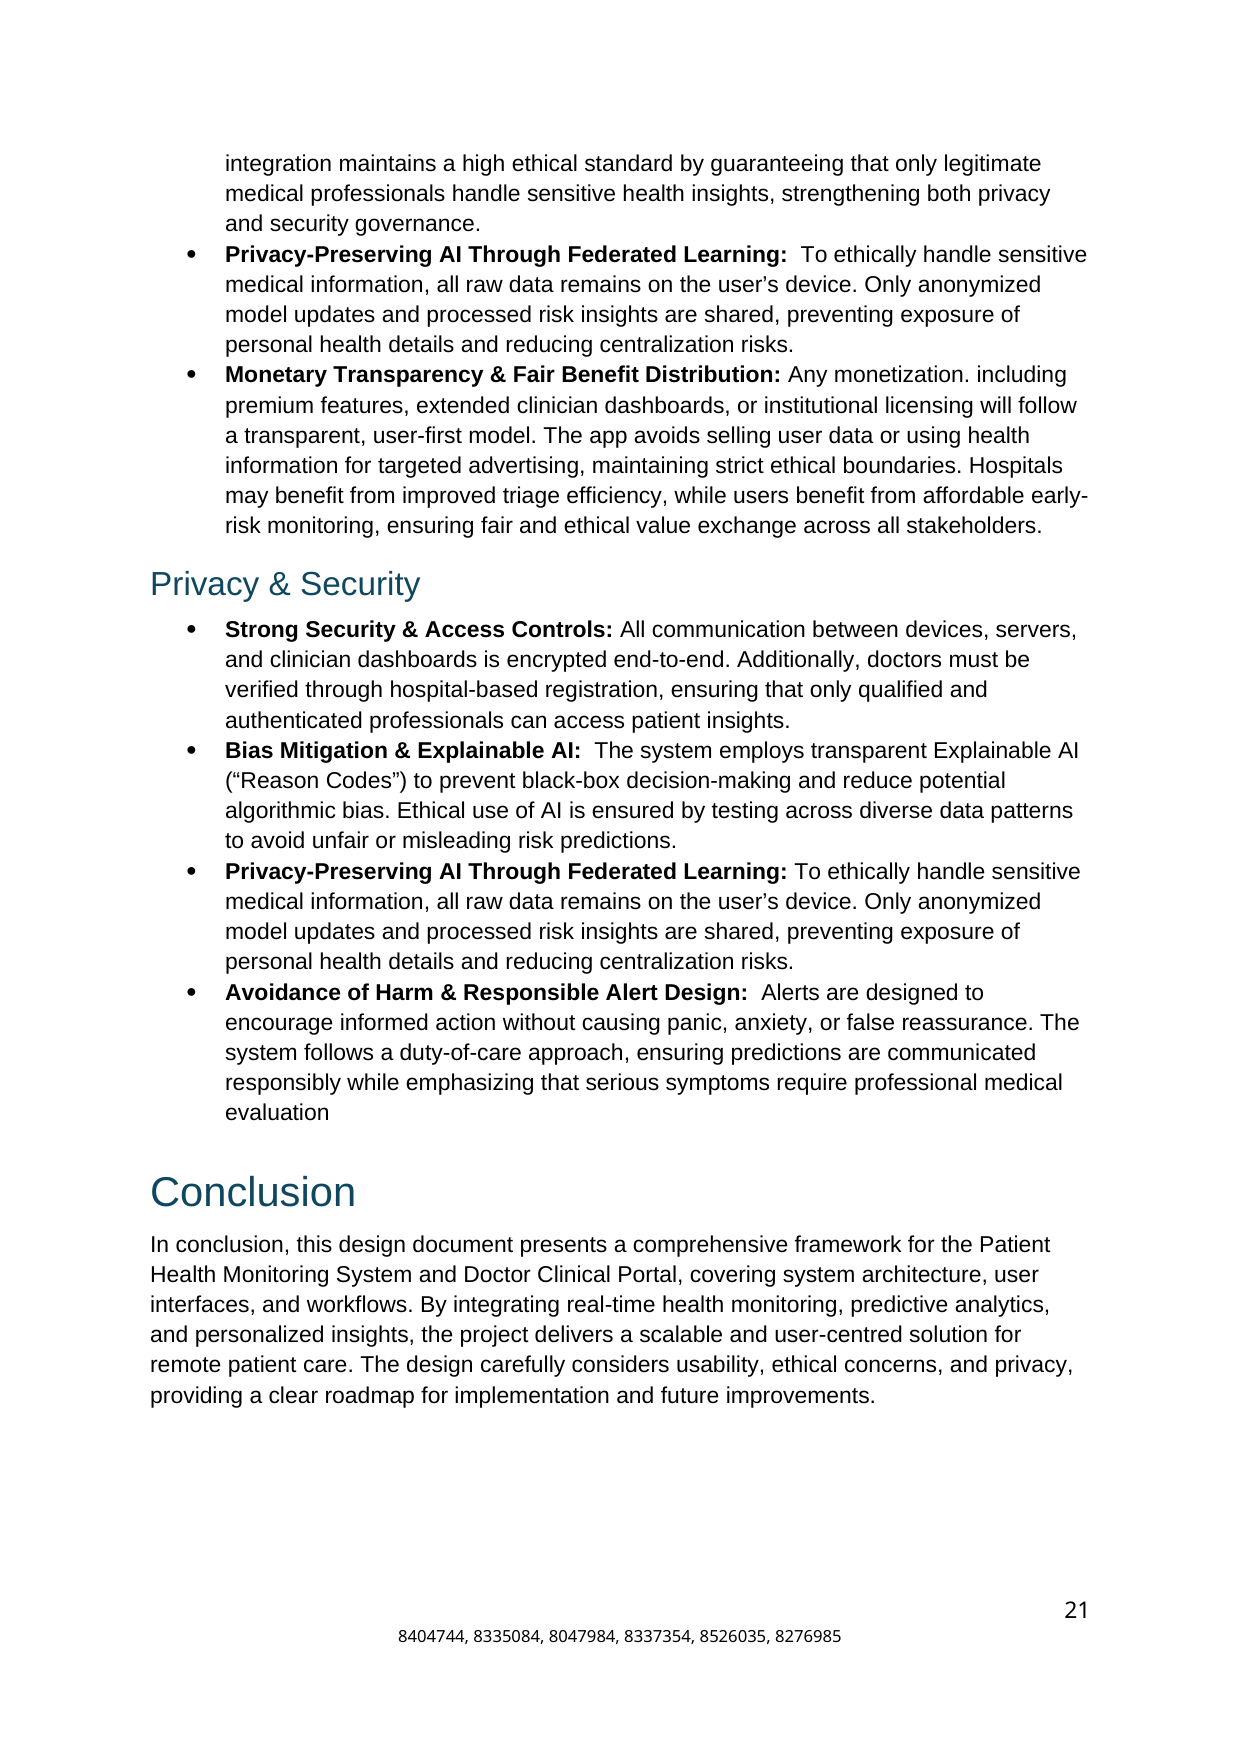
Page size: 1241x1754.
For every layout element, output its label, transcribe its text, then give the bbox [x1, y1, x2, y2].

subtitle Conclusion [150, 1167, 1090, 1215]
list Monetary Transparency & Fair Benefit Distribution: Any monetization. including premium features, extended clinician dashboards, or institutional licensing will follow a transparent, user-first model. The app avoids selling user data or using health information for targeted advertising, maintaining strict ethical boundaries. Hospitals may benefit from improved triage efficiency, while users benefit from affordable early-risk monitoring, ensuring fair and ethical value exchange across all stakeholders. [187, 361, 1090, 539]
list Avoidance of Harm & Responsible Alert Design: Alerts are designed to encourage informed action without causing panic, anxiety, or false reassurance. The system follows a duty-of-care approach, ensuring predictions are communicated responsibly while emphasizing that serious symptoms require professional medical evaluation [187, 978, 1090, 1126]
list Privacy-Preserving AI Through Federated Learning: To ethically handle sensitive medical information, all raw data remains on the user’s device. Only anonymized model updates and processed risk insights are shared, preventing exposure of personal health details and reducing centralization risks. [187, 241, 1090, 358]
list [187, 150, 1090, 237]
text In conclusion, this design document presents a comprehensive framework for the Patient Health Monitoring System and Doctor Clinical Portal, covering system architecture, user interfaces, and workflows. By integrating real-time health monitoring, predictive analytics, and personalized insights, the project delivers a scalable and user-centred solution for remote patient care. The design carefully considers usability, ethical concerns, and privacy, providing a clear roadmap for implementation and future improvements. [150, 1231, 1090, 1408]
subtitle Privacy & Security [150, 563, 1090, 602]
list Strong Security & Access Controls: All communication between devices, servers, and clinician dashboards is encrypted end-to-end. Additionally, doctors must be verified through hospital-based registration, ensuring that only qualified and authenticated professionals can access patient insights. [187, 616, 1090, 733]
list Bias Mitigation & Explainable AI: The system employs transparent Explainable AI (“Reason Codes”) to prevent black-box decision-making and reduce potential algorithmic bias. Ethical use of AI is ensured by testing across diverse data patterns to avoid unfair or misleading risk predictions. [187, 737, 1090, 854]
list Privacy-Preserving AI Through Federated Learning: To ethically handle sensitive medical information, all raw data remains on the user’s device. Only anonymized model updates and processed risk insights are shared, preventing exposure of personal health details and reducing centralization risks. [187, 858, 1090, 975]
